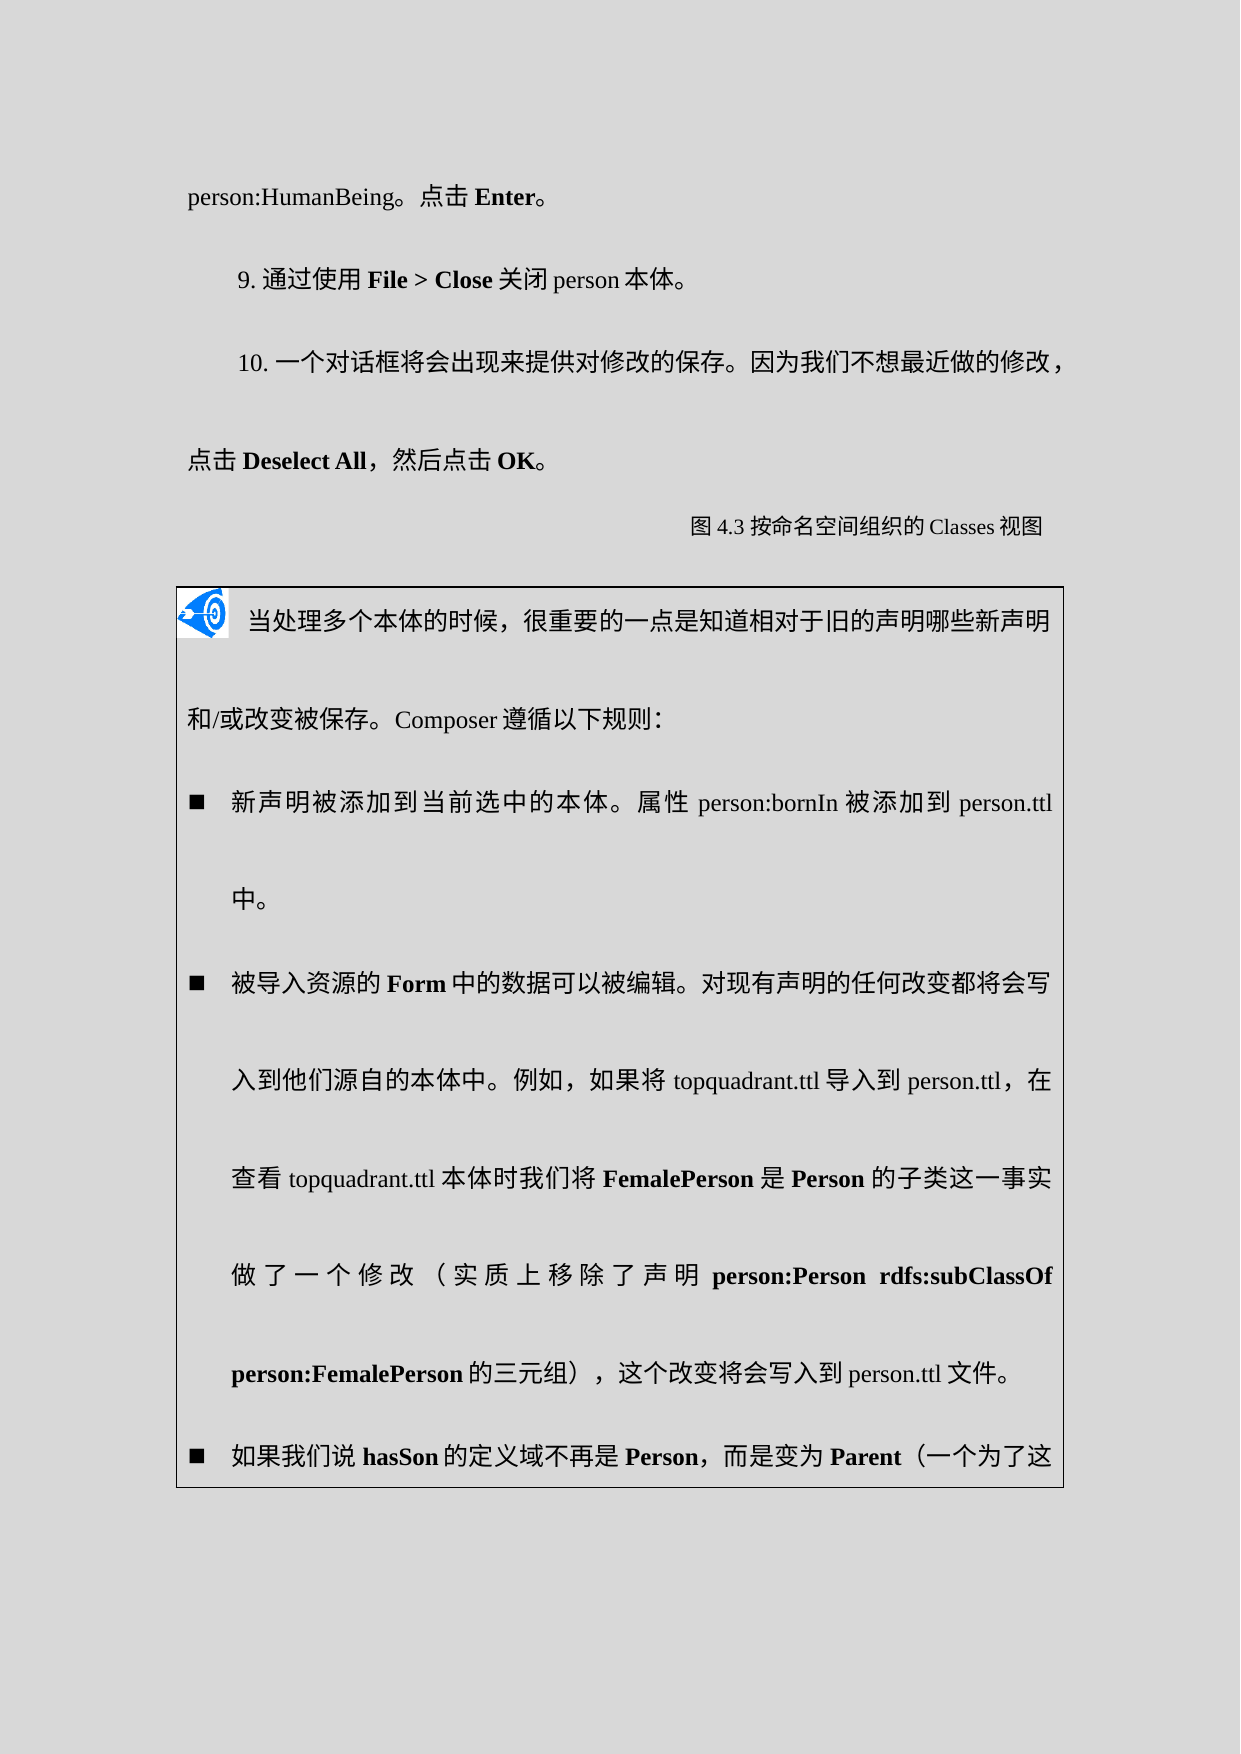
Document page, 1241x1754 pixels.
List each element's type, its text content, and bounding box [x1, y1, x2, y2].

text 8. 选中Person类，将其名字改为person:HumanBeing。点击Enter。 [187, 162, 1053, 227]
text 10. 一个对话框将会出现来提供对修改的保存。因为我们不想最近做的修改，点击Deselect All，然后点击OK。 [187, 328, 1053, 491]
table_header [177, 588, 1063, 1487]
picture [176, 587, 229, 638]
text 9. 通过使用File > Close关闭person本体。 [187, 245, 1053, 310]
text 图4.3 按命名空间组织的Classes视图 [187, 509, 1053, 541]
